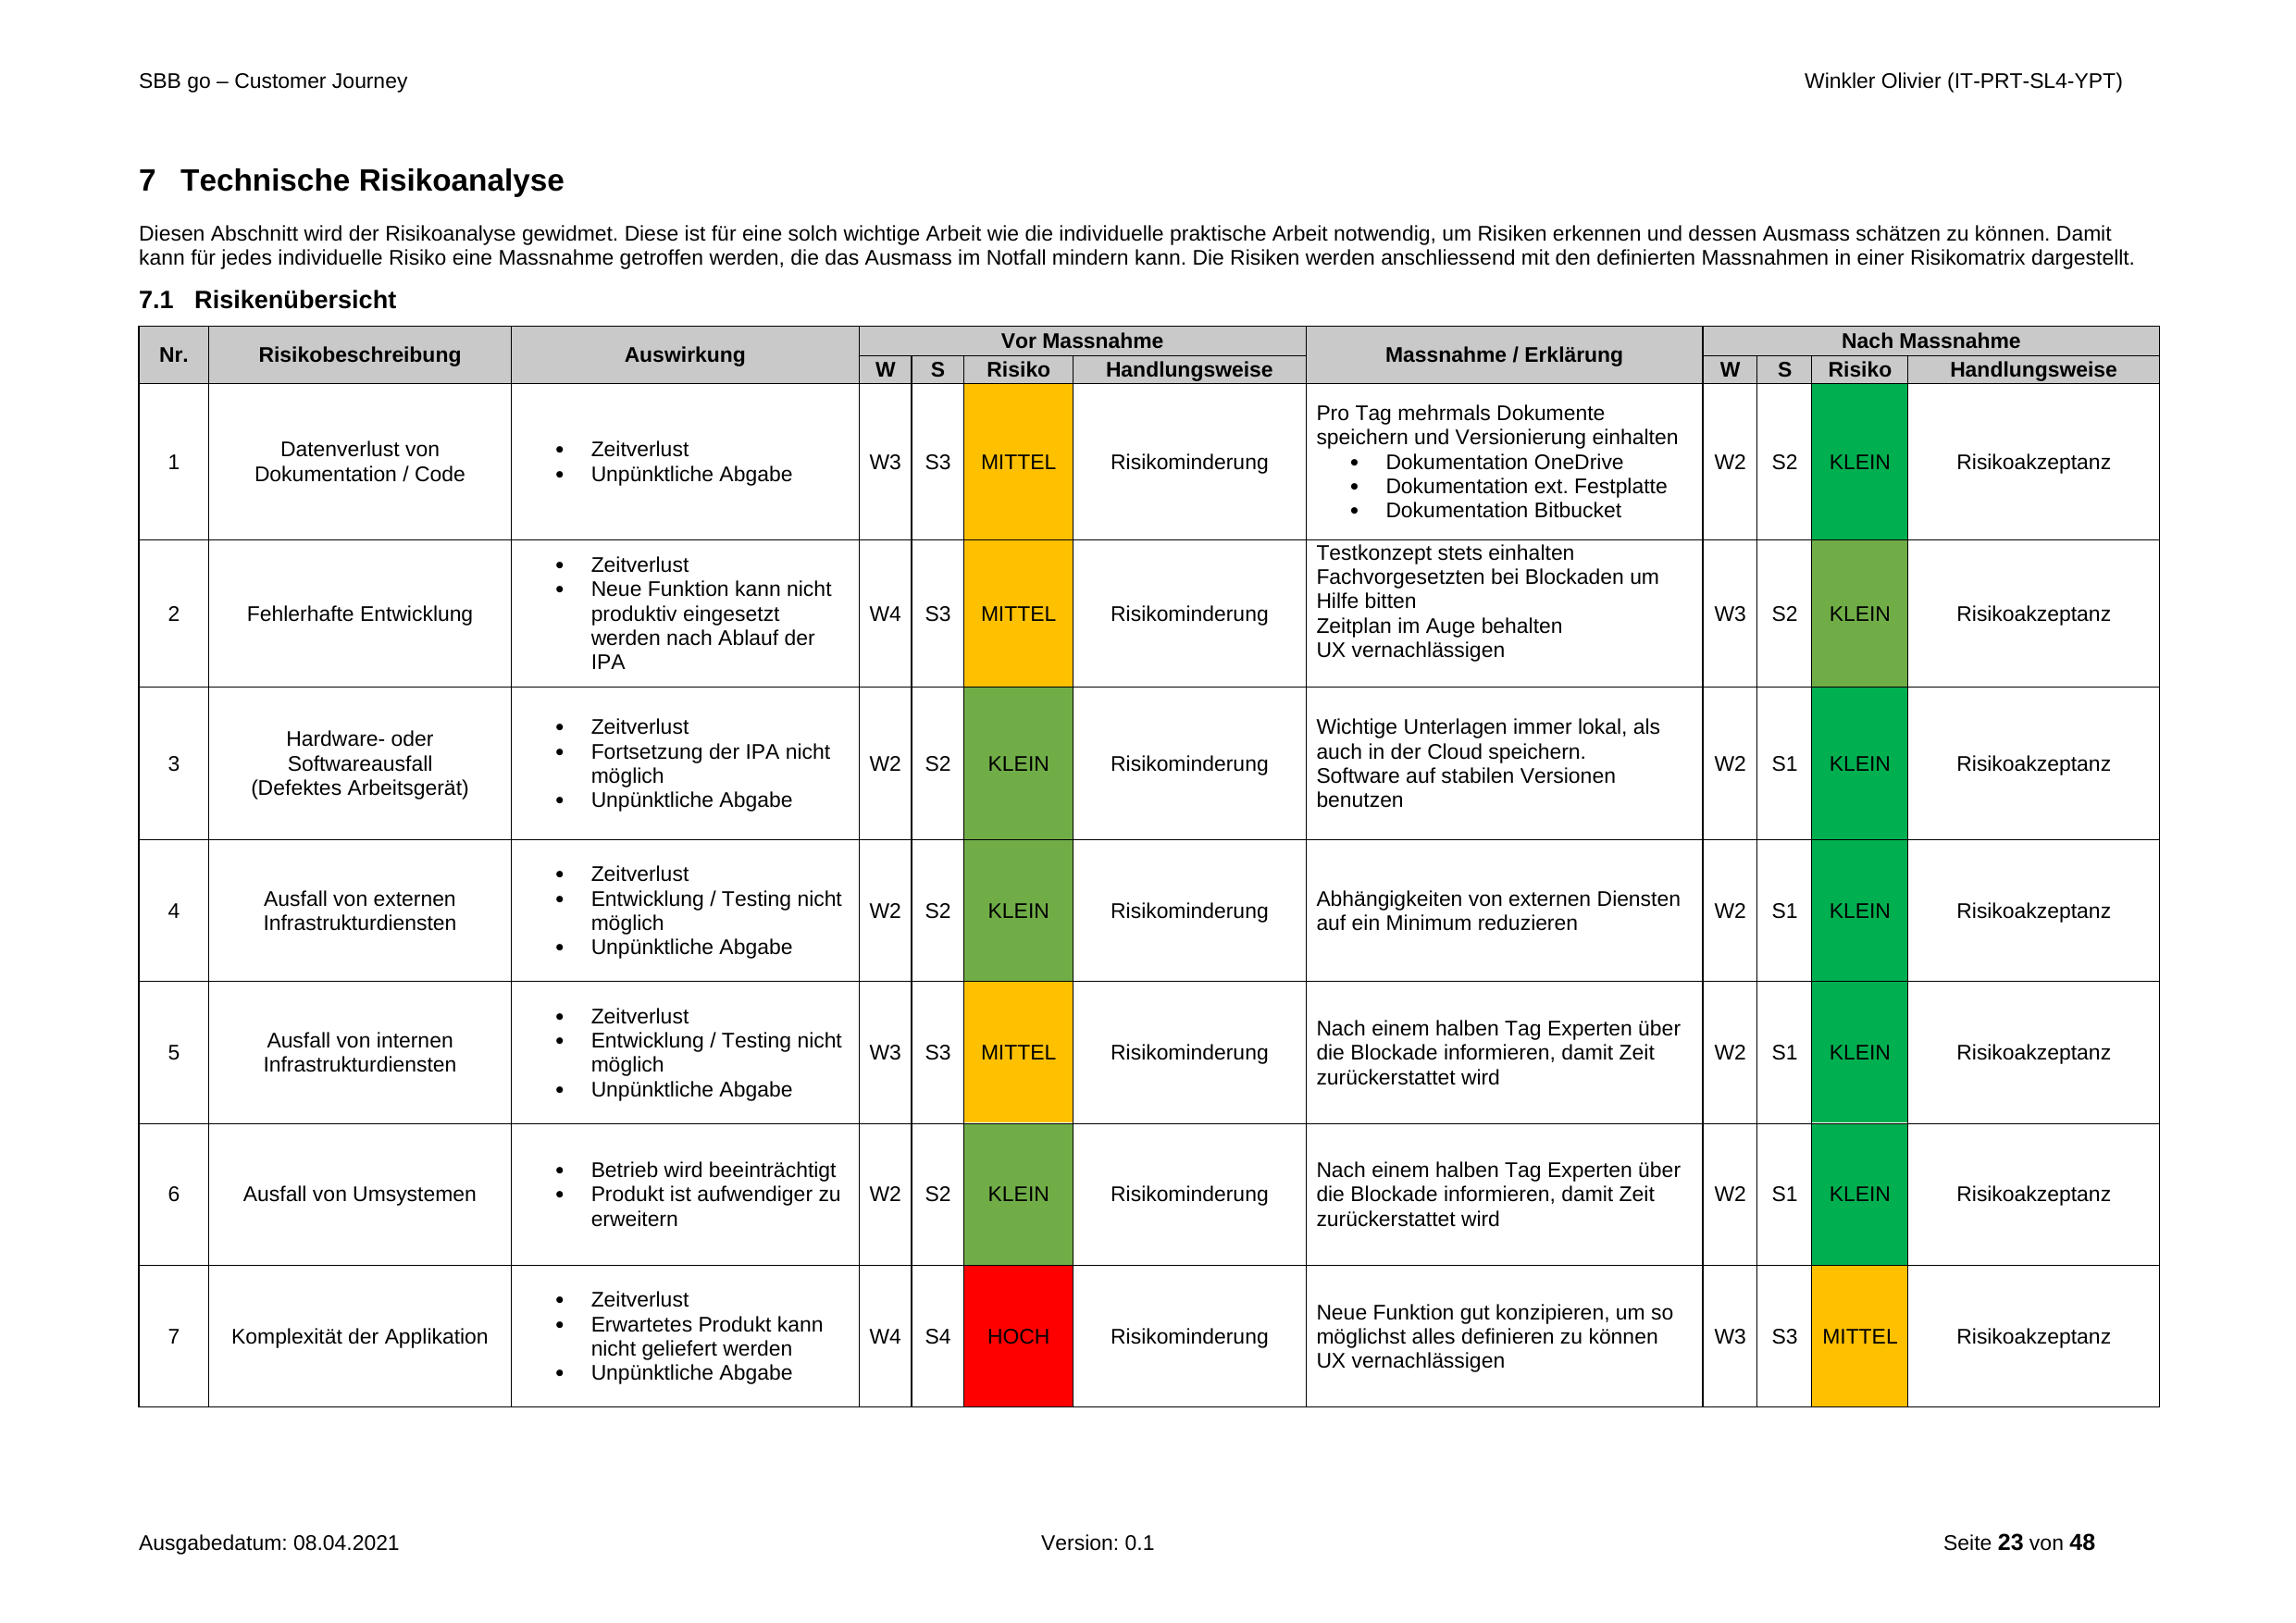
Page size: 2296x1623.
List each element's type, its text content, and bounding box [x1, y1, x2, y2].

table_cell W4 [860, 540, 911, 687]
table_cell Komplexität der Applikation [209, 1266, 511, 1406]
table_cell KLEIN [1812, 840, 1907, 981]
table_header Nr. [140, 327, 208, 383]
table_cell Ausfall von externen Infrastrukturdiensten [209, 840, 511, 981]
table_cell S1 [1757, 840, 1811, 981]
table_cell S1 [1757, 1124, 1811, 1265]
table_cell S2 [1757, 540, 1811, 687]
table_cell Betrieb wird beeinträchtigt Produkt ist aufwendiger zu erweitern [512, 1124, 859, 1265]
table_header Vor Massnahme [860, 327, 1306, 355]
table_cell Nach einem halben Tag Experten über die Blockade informieren, damit Zeit zurückerstattet wird [1307, 1124, 1702, 1265]
table_cell Risikominderung [1074, 688, 1306, 839]
table_cell Risikoakzeptanz [1908, 688, 2159, 839]
table_cell KLEIN [964, 840, 1073, 981]
table_cell Neue Funktion gut konzipieren, um so möglichst alles definieren zu können UX vernachlässigen [1307, 1266, 1702, 1406]
table_cell KLEIN [964, 688, 1073, 839]
table_cell KLEIN [1812, 540, 1907, 687]
table_cell W2 [1704, 982, 1756, 1122]
table_cell 6 [140, 1124, 208, 1265]
table_cell S3 [1757, 1266, 1811, 1406]
table_cell W2 [860, 840, 911, 981]
table_cell Risikominderung [1074, 982, 1306, 1122]
table_cell Risikoakzeptanz [1908, 540, 2159, 687]
table_cell Zeitverlust Entwicklung / Testing nicht möglich Unpünktliche Abgabe [512, 982, 859, 1122]
table_cell Risikominderung [1074, 840, 1306, 981]
table_cell Fehlerhafte Entwicklung [209, 540, 511, 687]
table_cell W2 [1704, 384, 1756, 539]
table_cell Handlungsweise [1074, 356, 1306, 383]
table_cell W2 [1704, 1124, 1756, 1265]
table_cell Risikoakzeptanz [1908, 1266, 2159, 1406]
table_cell KLEIN [1812, 688, 1907, 839]
table_cell Risiko [1812, 356, 1907, 383]
table_cell 4 [140, 840, 208, 981]
table_cell W3 [860, 982, 911, 1122]
table_cell Risikoakzeptanz [1908, 384, 2159, 539]
table_cell Nach einem halben Tag Experten über die Blockade informieren, damit Zeit zurückerstattet wird [1307, 982, 1702, 1122]
table_cell W [860, 356, 911, 383]
table_cell Abhängigkeiten von externen Diensten auf ein Minimum reduzieren [1307, 840, 1702, 981]
table_cell W2 [1704, 840, 1756, 981]
table_cell KLEIN [1812, 1124, 1907, 1265]
table_cell S1 [1757, 982, 1811, 1122]
table_cell 2 [140, 540, 208, 687]
table_cell MITTEL [1812, 1266, 1907, 1406]
table_cell Risiko [964, 356, 1073, 383]
table_cell KLEIN [964, 1124, 1073, 1265]
table_cell Zeitverlust Entwicklung / Testing nicht möglich Unpünktliche Abgabe [512, 840, 859, 981]
table_cell S [1757, 356, 1811, 383]
subtitle Risikenübersicht [139, 285, 2156, 314]
table_cell Risikominderung [1074, 384, 1306, 539]
table_cell 1 [140, 384, 208, 539]
table_header Auswirkung [512, 327, 859, 383]
table_header Nach Massnahme [1704, 327, 2159, 355]
table_cell MITTEL [964, 540, 1073, 687]
table_cell S2 [912, 1124, 963, 1265]
table_cell KLEIN [1812, 384, 1907, 539]
table_cell S2 [912, 688, 963, 839]
table_cell W2 [860, 1124, 911, 1265]
text Diesen Abschnitt wird der Risikoanalyse gewidmet. Diese ist für eine solch wichtige Arbeit wie die individuelle praktische Arbeit notwendig, um Risiken erkennen und dessen Ausmass schätzen zu können. Damit kann für jedes individuelle Risiko eine Massnahme getroffen werden, die das Ausmass im Notfall mindern kann. Die Risiken werden anschliessend mit den definierten Massnahmen in einer Risikomatrix dargestellt. [139, 220, 2156, 269]
table_cell Wichtige Unterlagen immer lokal, als auch in der Cloud speichern. Software auf stabilen Versionen benutzen [1307, 688, 1702, 839]
table_cell MITTEL [964, 384, 1073, 539]
table_cell W2 [1704, 688, 1756, 839]
table_cell Zeitverlust Fortsetzung der IPA nicht möglich Unpünktliche Abgabe [512, 688, 859, 839]
table_cell S1 [1757, 688, 1811, 839]
table_cell Datenverlust von Dokumentation / Code [209, 384, 511, 539]
table_cell S3 [912, 384, 963, 539]
table_cell S2 [912, 840, 963, 981]
table_cell W2 [860, 688, 911, 839]
table_cell KLEIN [1812, 982, 1907, 1122]
table_cell S [912, 356, 963, 383]
table_cell Risikoakzeptanz [1908, 840, 2159, 981]
table_cell Risikominderung [1074, 1124, 1306, 1265]
table_cell 7 [140, 1266, 208, 1406]
table_cell Ausfall von internen Infrastrukturdiensten [209, 982, 511, 1122]
table_cell Hardware- oder Softwareausfall (Defektes Arbeitsgerät) [209, 688, 511, 839]
table_cell S3 [912, 540, 963, 687]
table_cell S4 [912, 1266, 963, 1406]
table_cell 3 [140, 688, 208, 839]
table_cell Pro Tag mehrmals Dokumente speichern und Versionierung einhalten Dokumentation OneDrive Dokumentation ext. Festplatte Dokumentation Bitbucket [1307, 384, 1702, 539]
table_header Massnahme / Erklärung [1307, 327, 1702, 383]
table_cell Testkonzept stets einhalten Fachvorgesetzten bei Blockaden um Hilfe bitten Zeitplan im Auge behalten UX vernachlässigen [1307, 540, 1702, 687]
table_cell W [1704, 356, 1756, 383]
table_cell Risikominderung [1074, 1266, 1306, 1406]
table_cell Risikoakzeptanz [1908, 1124, 2159, 1265]
table_cell Zeitverlust Neue Funktion kann nicht produktiv eingesetzt werden nach Ablauf der IPA [512, 540, 859, 687]
table_cell Zeitverlust Erwartetes Produkt kann nicht geliefert werden Unpünktliche Abgabe [512, 1266, 859, 1406]
table_cell Risikominderung [1074, 540, 1306, 687]
table_cell Ausfall von Umsystemen [209, 1124, 511, 1265]
table_cell Zeitverlust Unpünktliche Abgabe [512, 384, 859, 539]
table_cell 5 [140, 982, 208, 1122]
table_cell W4 [860, 1266, 911, 1406]
table_cell S3 [912, 982, 963, 1122]
table_cell W3 [860, 384, 911, 539]
table_cell W3 [1704, 1266, 1756, 1406]
table_header Risikobeschreibung [209, 327, 511, 383]
table_cell HOCH [964, 1266, 1073, 1406]
table_cell S2 [1757, 384, 1811, 539]
table_cell Handlungsweise [1908, 356, 2159, 383]
subtitle Technische Risikoanalyse [139, 162, 2156, 197]
table_cell Risikoakzeptanz [1908, 982, 2159, 1122]
table_cell W3 [1704, 540, 1756, 687]
table_cell MITTEL [964, 982, 1073, 1122]
